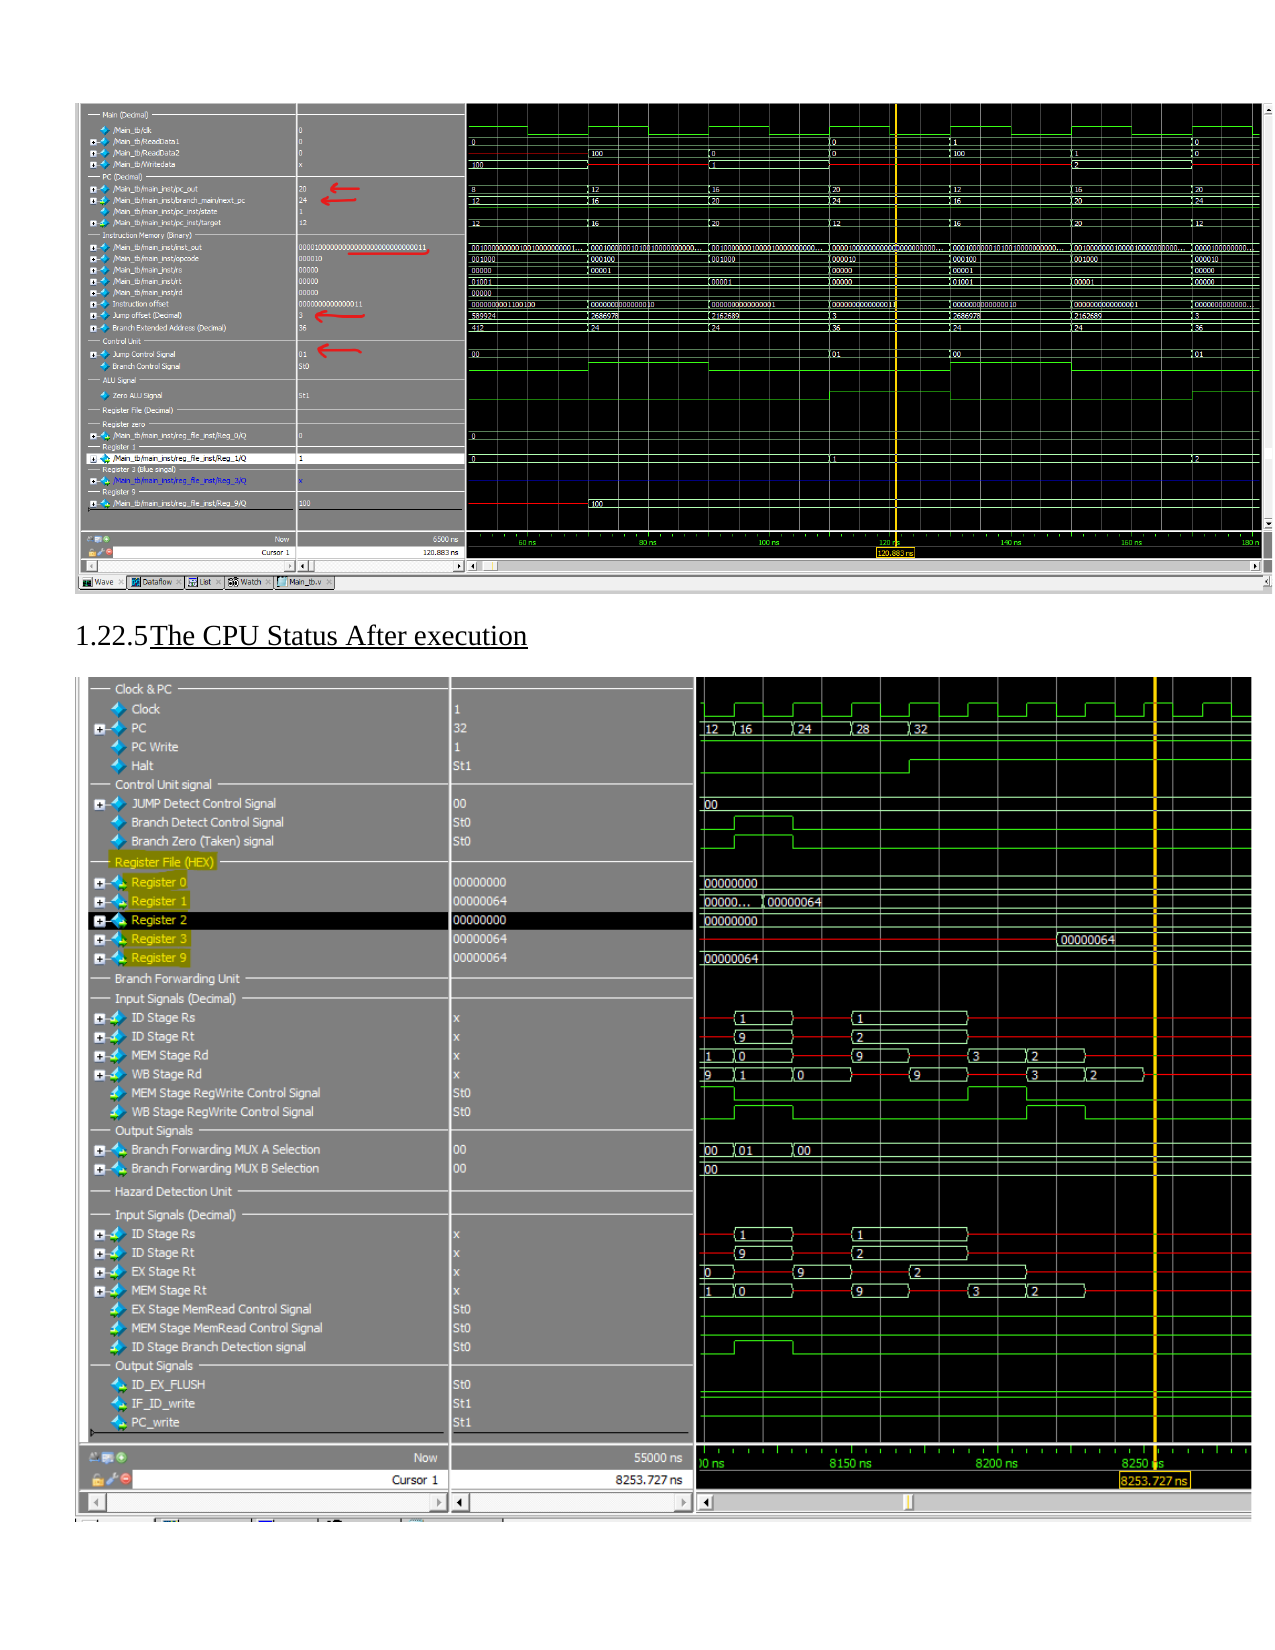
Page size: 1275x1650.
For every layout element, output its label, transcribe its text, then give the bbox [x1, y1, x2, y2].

subtitle The CPU Status After execution [75, 618, 1200, 652]
picture [75, 677, 1252, 1522]
picture [75, 103, 1273, 594]
